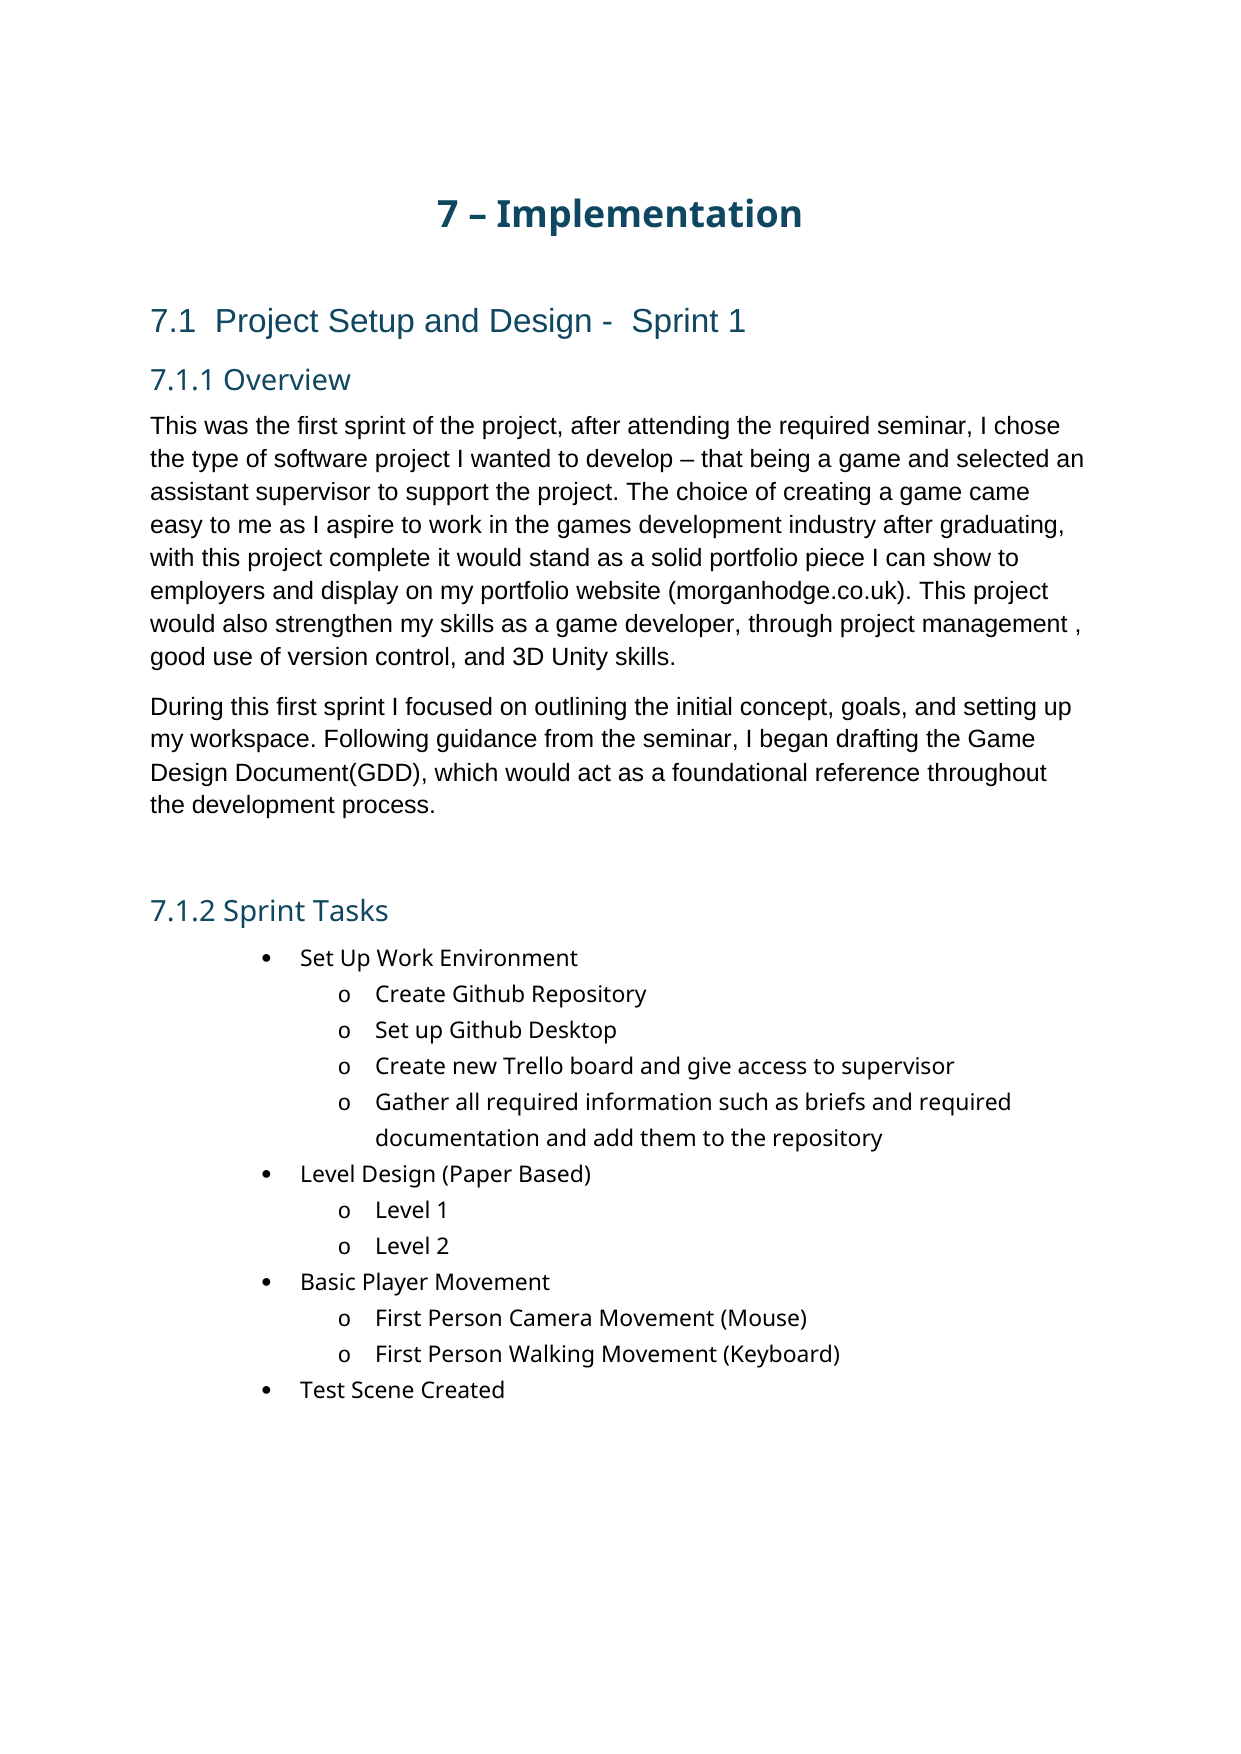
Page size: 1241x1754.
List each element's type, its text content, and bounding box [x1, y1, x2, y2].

subtitle 7.1.1 Overview [150, 359, 1090, 399]
list Gather all required information such as briefs and required documentation and add them to the repository [337, 1086, 1090, 1153]
list Level 2 [337, 1230, 1090, 1261]
text This was the first sprint of the project, after attending the required seminar, I chose the type of software project I wanted to develop – that being a game and selected an assistant supervisor to support the project. The choice of creating a game came easy to me as I aspire to work in the games development industry after graduating, with this project complete it would stand as a solid portfolio piece I can show to employers and display on my portfolio website (morganhodge.co.uk). This project would also strengthen my skills as a game developer, through project management , good use of version control, and 3D Unity skills. [150, 411, 1090, 671]
list Set up Github Desktop [337, 1014, 1090, 1045]
subtitle 7.1 Project Setup and Design - Sprint 1 [150, 301, 1090, 340]
list Basic Player Movement [262, 1266, 1090, 1297]
list Set Up Work Environment [262, 942, 1090, 973]
list Create new Trello board and give access to supervisor [337, 1050, 1090, 1081]
list First Person Camera Movement (Mouse) [337, 1302, 1090, 1333]
subtitle 7 – Implementation [150, 187, 1090, 238]
list Level Design (Paper Based) [262, 1158, 1090, 1189]
subtitle 7.1.2 Sprint Tasks [150, 891, 1090, 930]
list Level 1 [337, 1194, 1090, 1225]
list Test Scene Created [262, 1374, 1090, 1405]
list First Person Walking Movement (Keyboard) [337, 1338, 1090, 1369]
list Create Github Repository [337, 978, 1090, 1009]
text During this first sprint I focused on outlining the initial concept, goals, and setting up my workspace. Following guidance from the seminar, I began drafting the Game Design Document(GDD), which would act as a foundational reference throughout the development process. [150, 691, 1090, 819]
